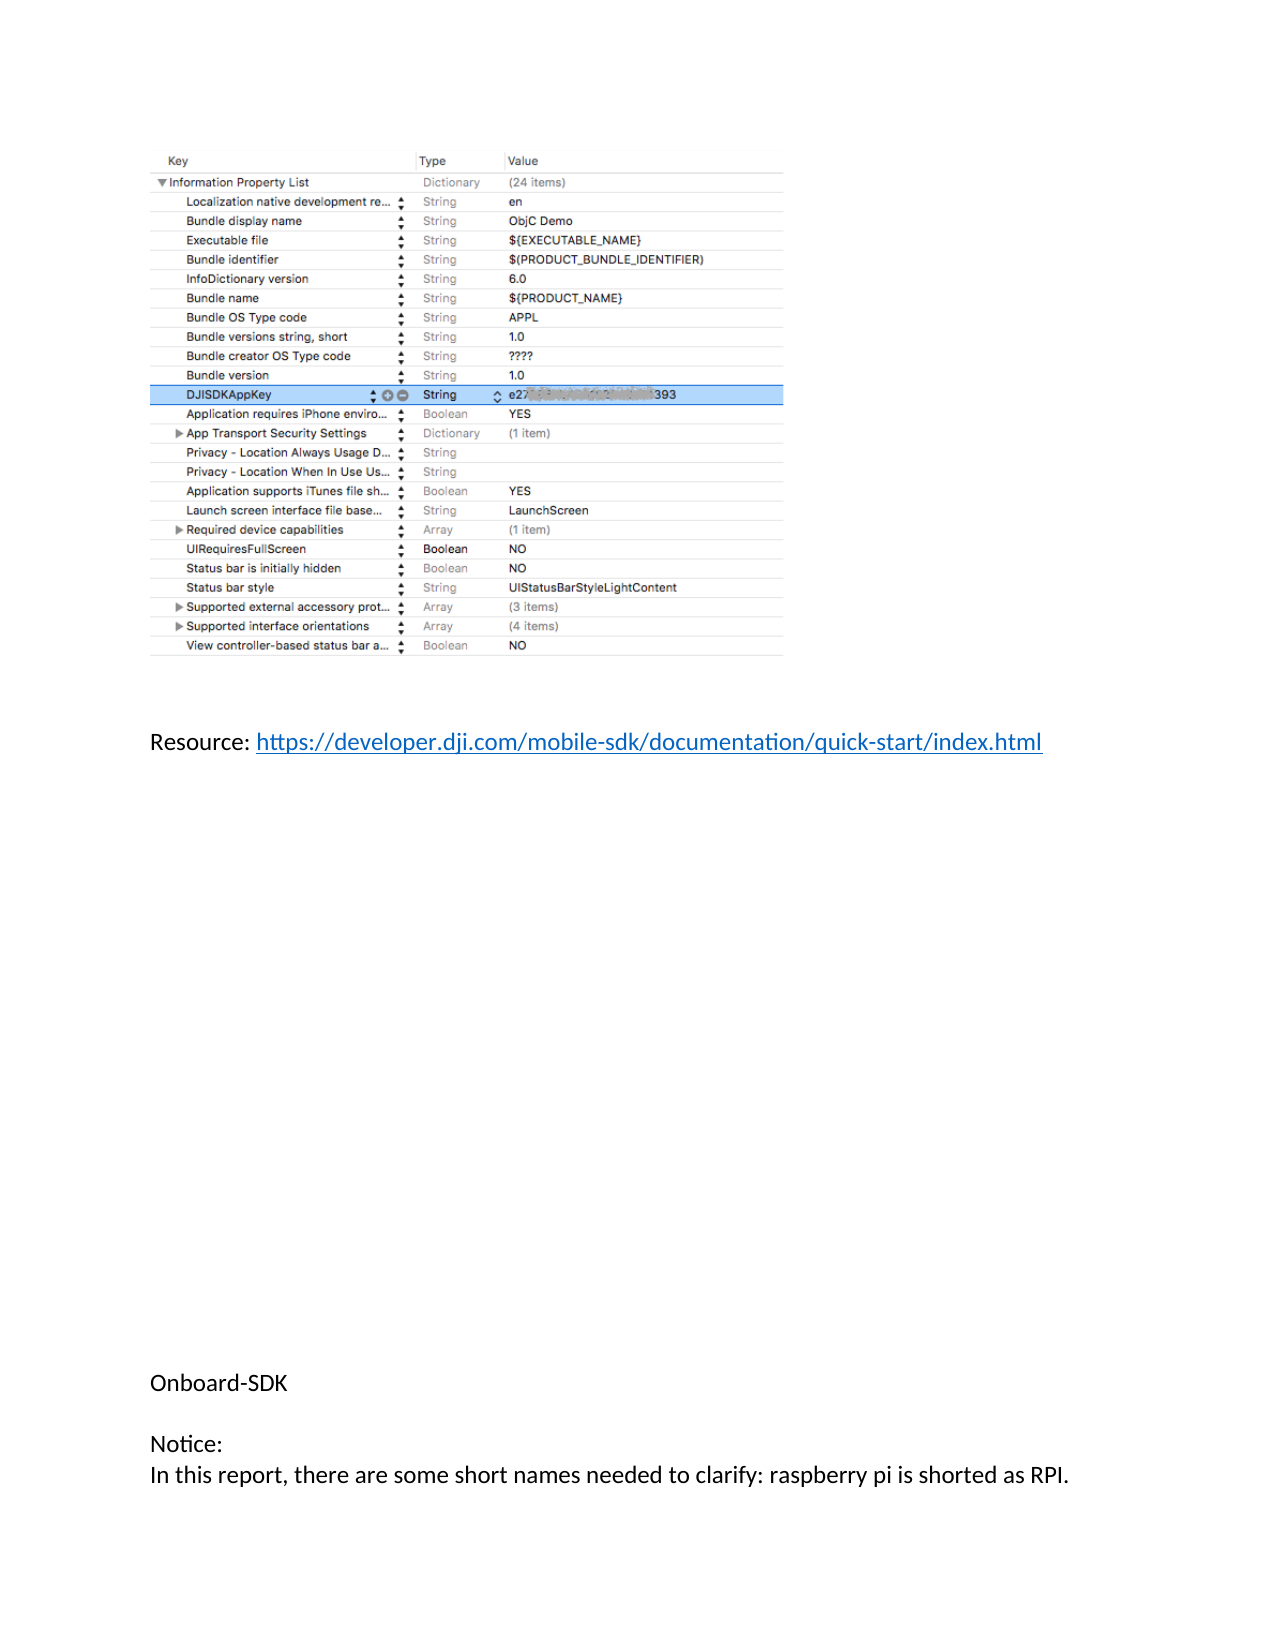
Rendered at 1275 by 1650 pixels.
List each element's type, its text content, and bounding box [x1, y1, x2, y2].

text Onboard-SDK [150, 1367, 1125, 1398]
text In this report, there are some short names needed to clarify: raspberry pi is shorted as RPI. [150, 1459, 1125, 1489]
text Notice: [150, 1428, 1125, 1459]
text Resource: https://developer.dji.com/mobile-sdk/documentation/quick-start/index.html [150, 726, 1125, 757]
picture [150, 150, 784, 671]
